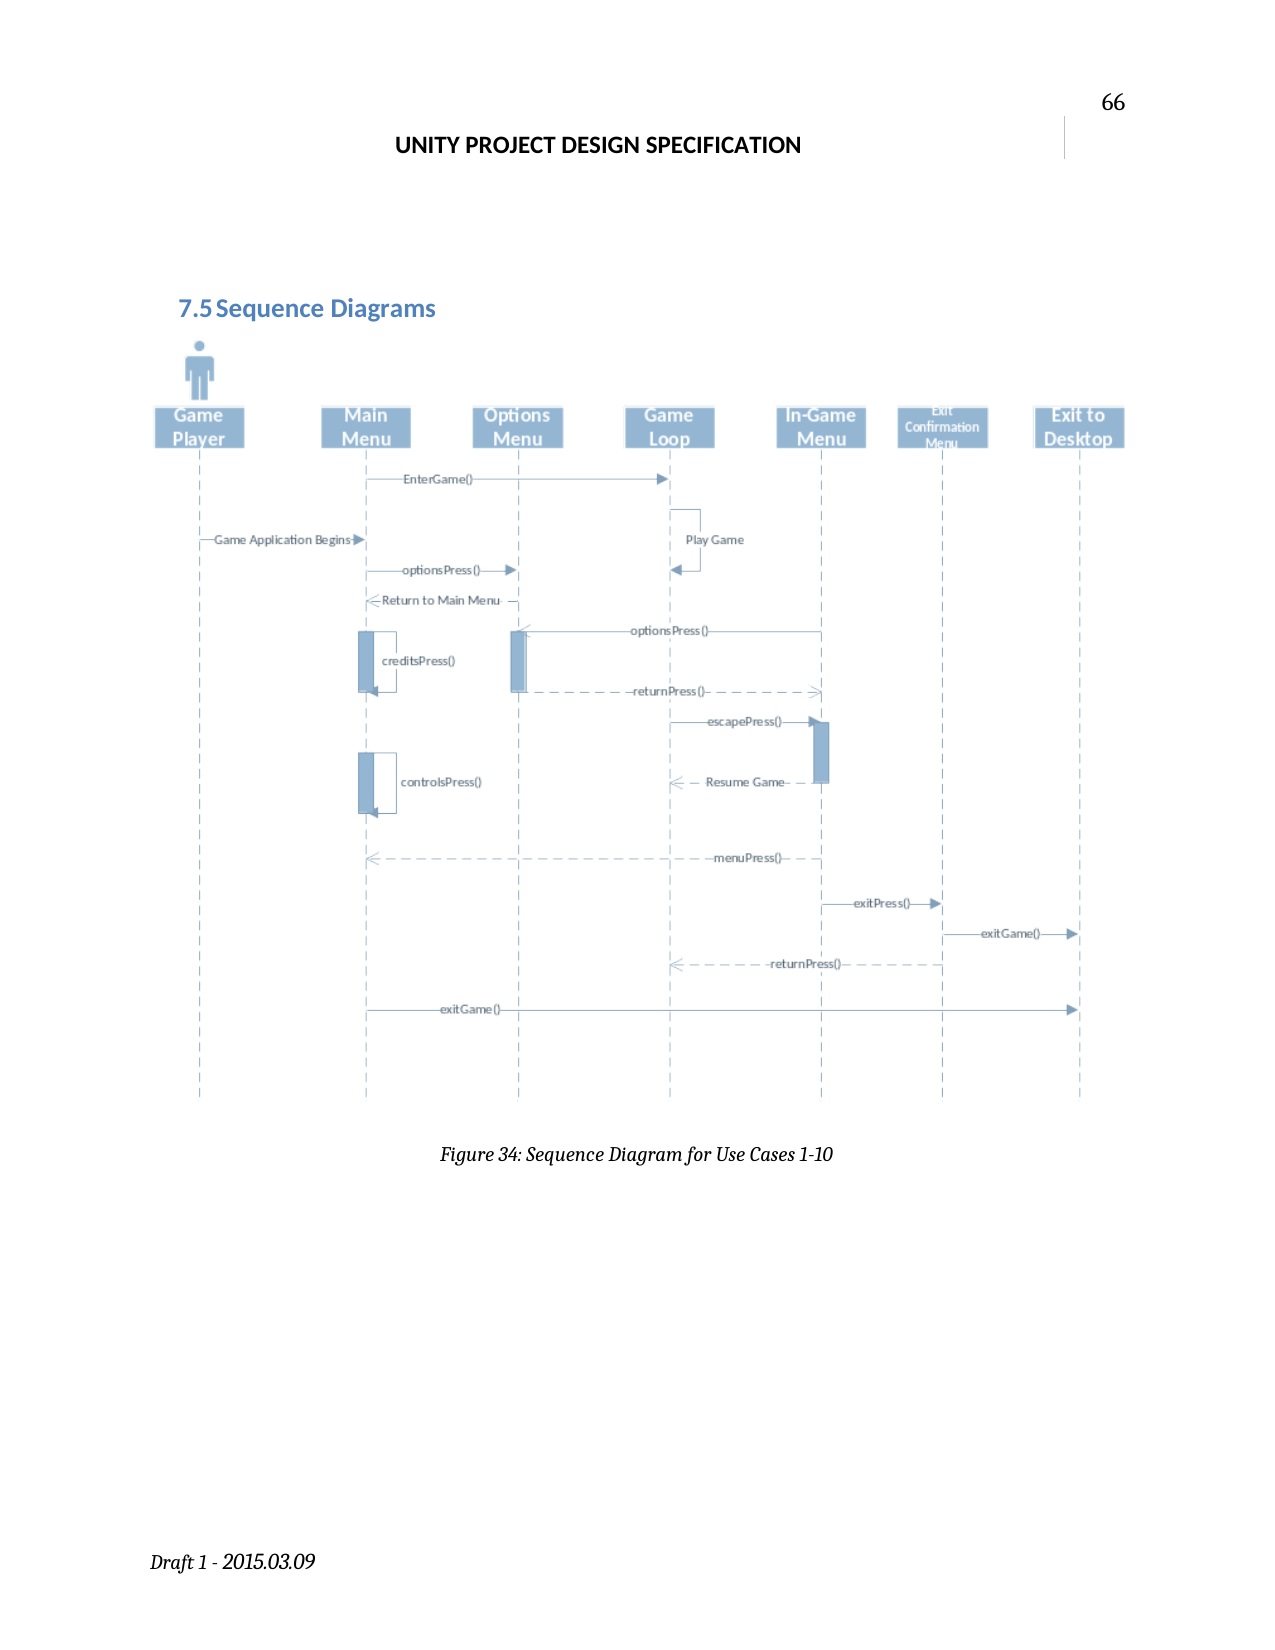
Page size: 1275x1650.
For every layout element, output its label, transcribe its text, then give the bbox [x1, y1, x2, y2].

text Figure 34: Sequence Diagram for Use Cases 1-10 [150, 1143, 1125, 1167]
subtitle Sequence Diagrams [178, 291, 1125, 324]
